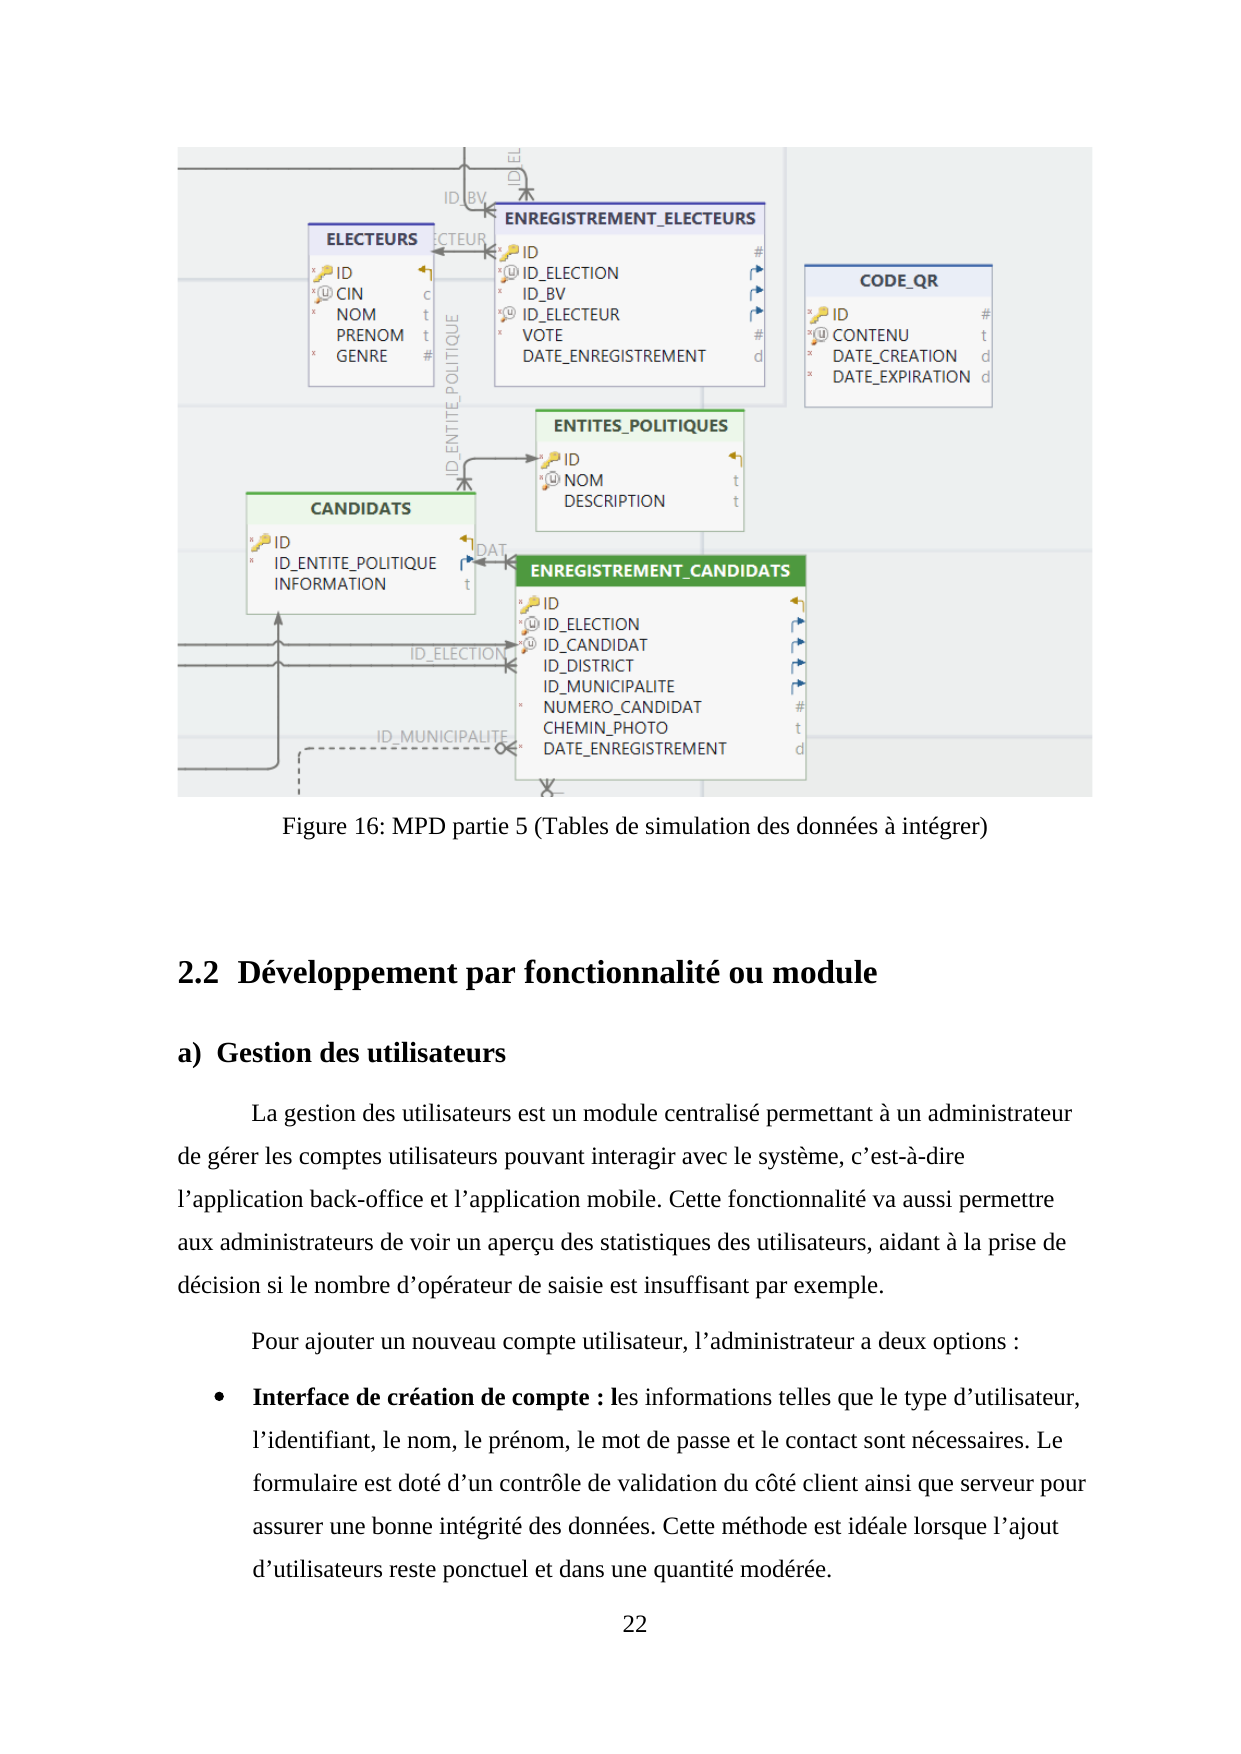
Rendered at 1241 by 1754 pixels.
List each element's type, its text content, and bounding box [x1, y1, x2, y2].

text La gestion des utilisateurs est un module centralisé permettant à un administrateur de gérer les comptes utilisateurs pouvant interagir avec le système, c’est-à-dire l’application back-office et l’application mobile. Cette fonctionnalité va aussi permettre aux administrateurs de voir un aperçu des statistiques des utilisateurs, aidant à la prise de décision si le nombre d’opérateur de saisie est insuffisant par exemple. [177, 1098, 1092, 1299]
picture [177, 147, 1093, 797]
text Pour ajouter un nouveau compte utilisateur, l’administrateur a deux options : [177, 1326, 1092, 1355]
list Interface de création de compte : les informations telles que le type d’utilisateur, l’identifiant, le nom, le prénom, le mot de passe et le contact sont nécessaires. Le formulaire est doté d’un contrôle de validation du côté client ainsi que serveur pour assurer une bonne intégrité des données. Cette méthode est idéale lorsque l’ajout d’utilisateurs reste ponctuel et dans une quantité modérée. [215, 1382, 1092, 1583]
subtitle Développement par fonctionnalité ou module [177, 953, 1092, 991]
subtitle Gestion des utilisateurs [177, 1035, 1092, 1069]
